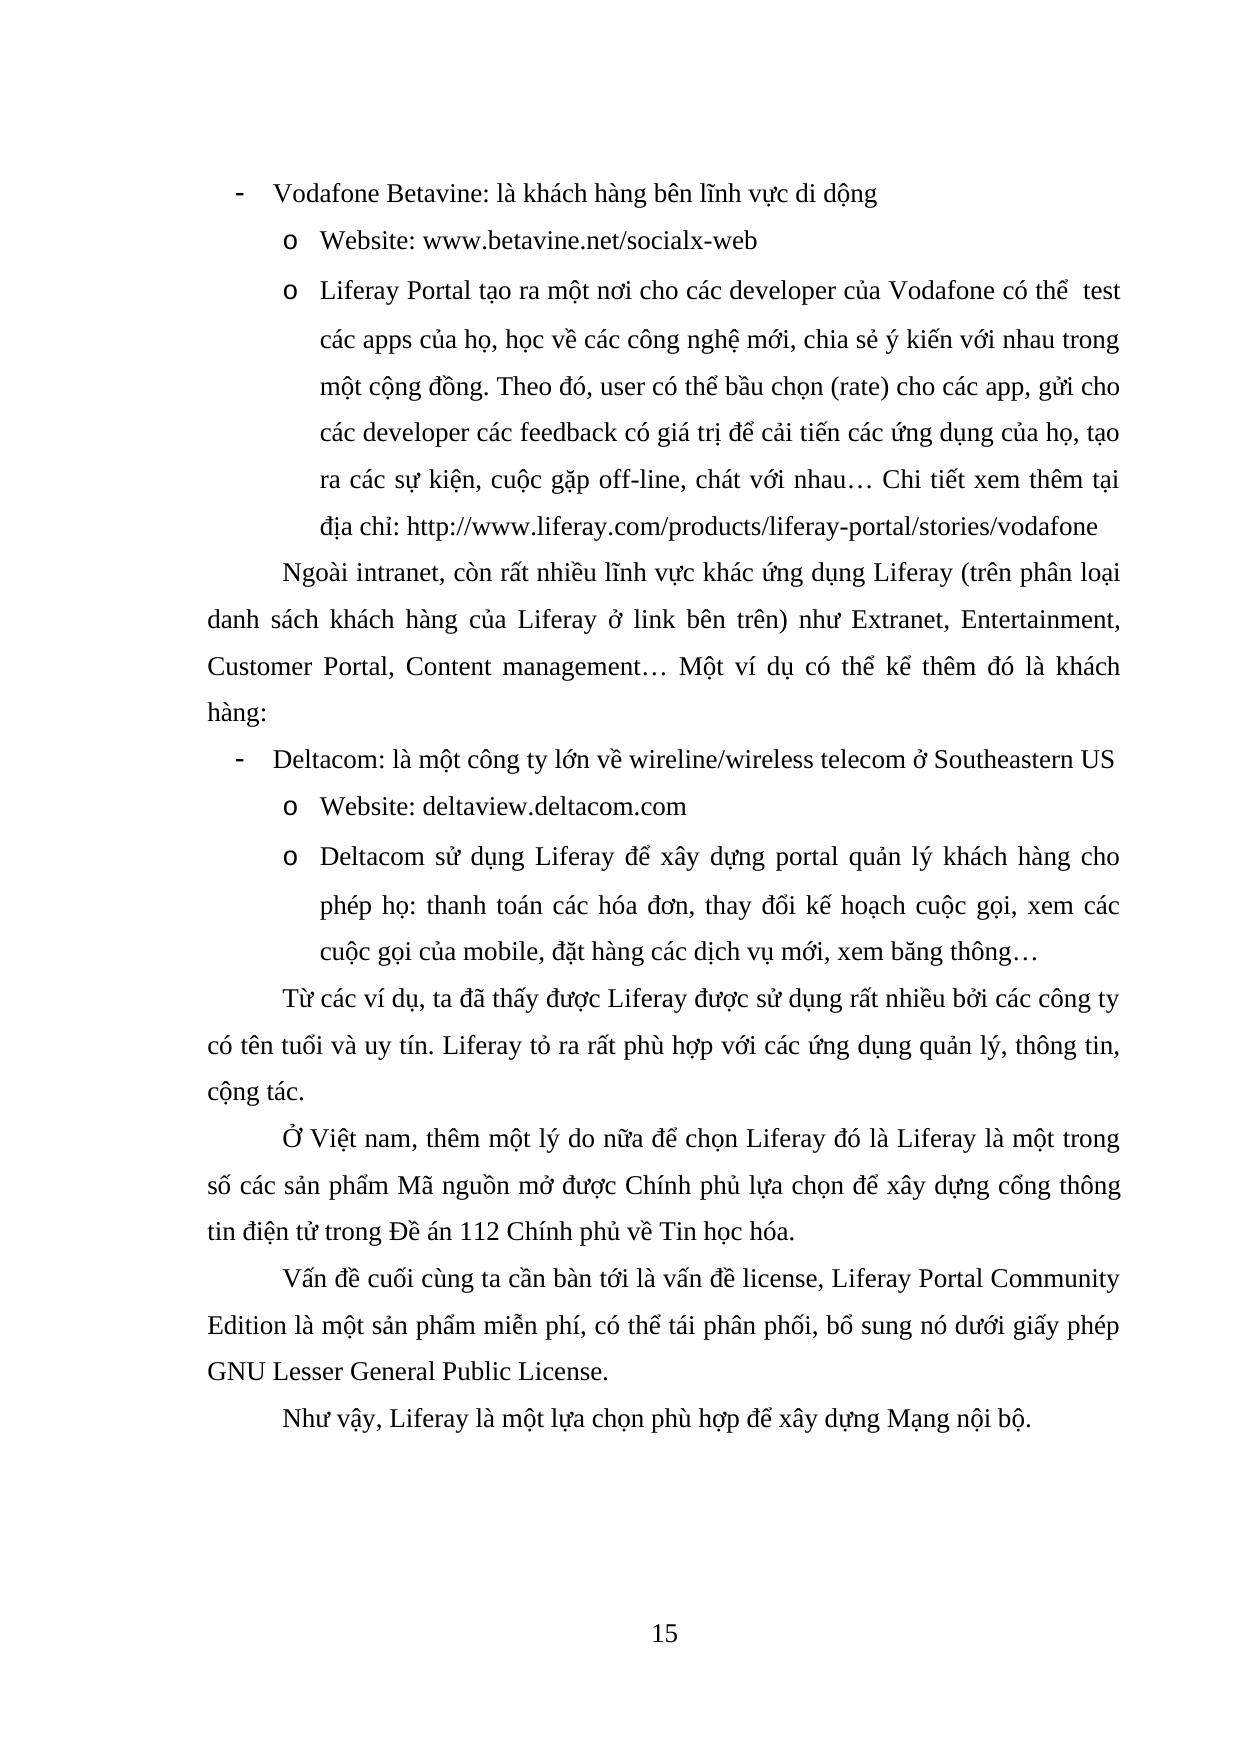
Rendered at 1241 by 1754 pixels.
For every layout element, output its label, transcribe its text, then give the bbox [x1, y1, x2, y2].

list Liferay Portal tạo ra một nơi cho các developer của Vodafone có thể test các apps của họ, học về các công nghệ mới, chia sẻ ý kiến với nhau trong một cộng đồng. Theo đó, user có thể bầu chọn (rate) cho các app, gửi cho các developer các feedback có giá trị để cải tiến các ứng dụng của họ, tạo ra các sự kiện, cuộc gặp off-line, chát với nhau… Chi tiết xem thêm tại địa chỉ: http://www.liferay.com/products/liferay-portal/stories/vodafone [282, 274, 1122, 541]
list Website: deltaview.deltacom.com [282, 790, 1122, 823]
list Website: www.betavine.net/socialx-web [282, 224, 1122, 257]
text Từ các ví dụ, ta đã thấy được Liferay được sử dụng rất nhiều bởi các công ty có tên tuổi và uy tín. Liferay tỏ ra rất phù hợp với các ứng dụng quản lý, thông tin, cộng tác. [207, 982, 1122, 1107]
text Vấn đề cuối cùng ta cần bàn tới là vấn đề license, Liferay Portal Community Edition là một sản phẩm miễn phí, có thể tái phân phối, bổ sung nó dưới giấy phép GNU Lesser General Public License. [207, 1262, 1122, 1387]
text Ngoài intranet, còn rất nhiều lĩnh vực khác ứng dụng Liferay (trên phân loại danh sách khách hàng của Liferay ở link bên trên) như Extranet, Entertainment, Customer Portal, Content management… Một ví dụ có thể kể thêm đó là khách hàng: [207, 556, 1122, 727]
text Ở Việt nam, thêm một lý do nữa để chọn Liferay đó là Liferay là một trong số các sản phẩm Mã nguồn mở được Chính phủ lựa chọn để xây dựng cổng thông tin điện tử trong Đề án 112 Chính phủ về Tin học hóa. [207, 1122, 1122, 1247]
list Vodafone Betavine: là khách hàng bên lĩnh vực di dộng [235, 177, 1122, 208]
list Deltacom: là một công ty lớn về wireline/wireless telecom ở Southeastern US [235, 743, 1122, 774]
list Deltacom sử dụng Liferay để xây dựng portal quản lý khách hàng cho phép họ: thanh toán các hóa đơn, thay đổi kế hoạch cuộc gọi, xem các cuộc gọi của mobile, đặt hàng các dịch vụ mới, xem băng thông… [282, 840, 1122, 967]
text Như vậy, Liferay là một lựa chọn phù hợp để xây dựng Mạng nội bộ. [207, 1402, 1122, 1433]
